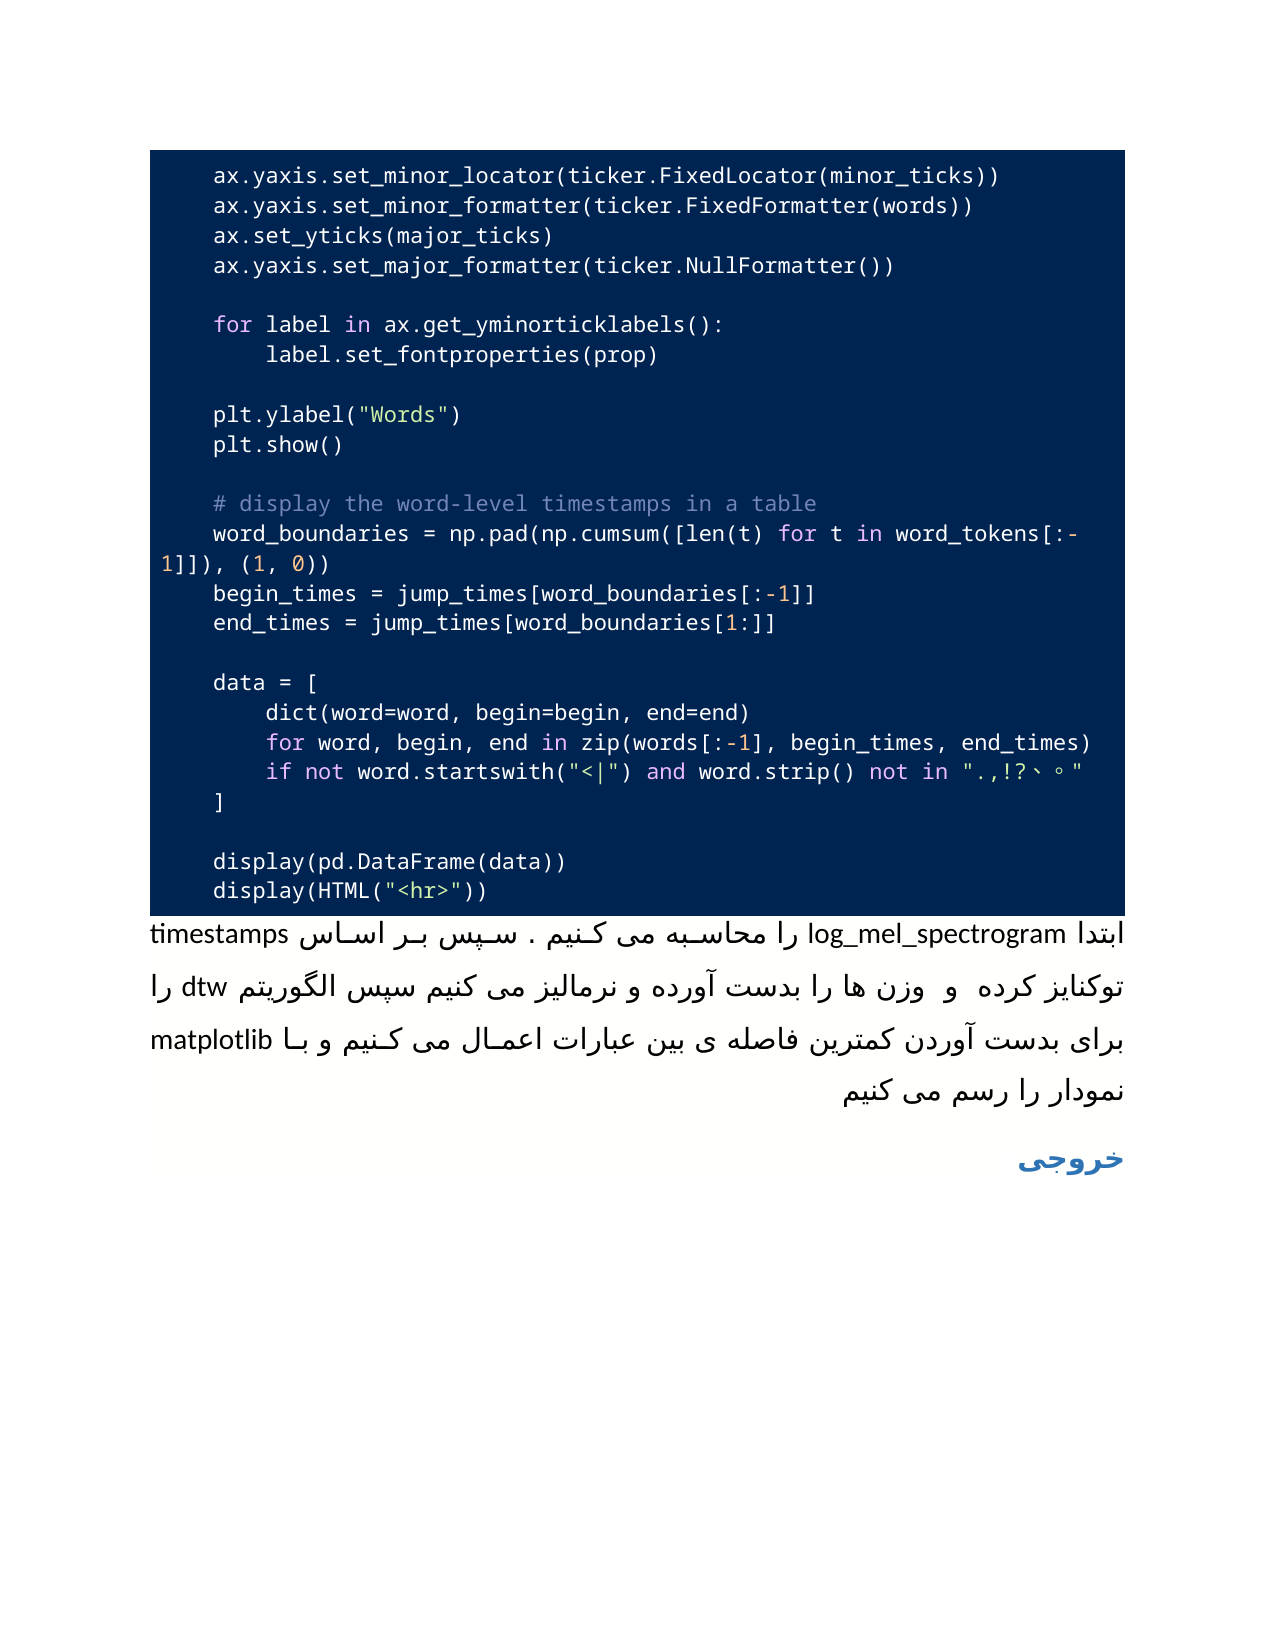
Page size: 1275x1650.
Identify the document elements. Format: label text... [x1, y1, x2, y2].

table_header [150, 150, 1125, 916]
text خروجی [150, 1141, 1125, 1175]
text ابتدا log_mel_spectrogram را محاسبه می کنیم . سپس بر اساس timestamps توکنایز کرده و وزن ها را بدست آورده و نرمالیز می کنیم سپس الگوریتم dtw را برای بدست آوردن کمترین فاصله ی بین عبارات اعمال می کنیم و با matplotlib نمودار را رسم می کنیم [150, 916, 1125, 1107]
